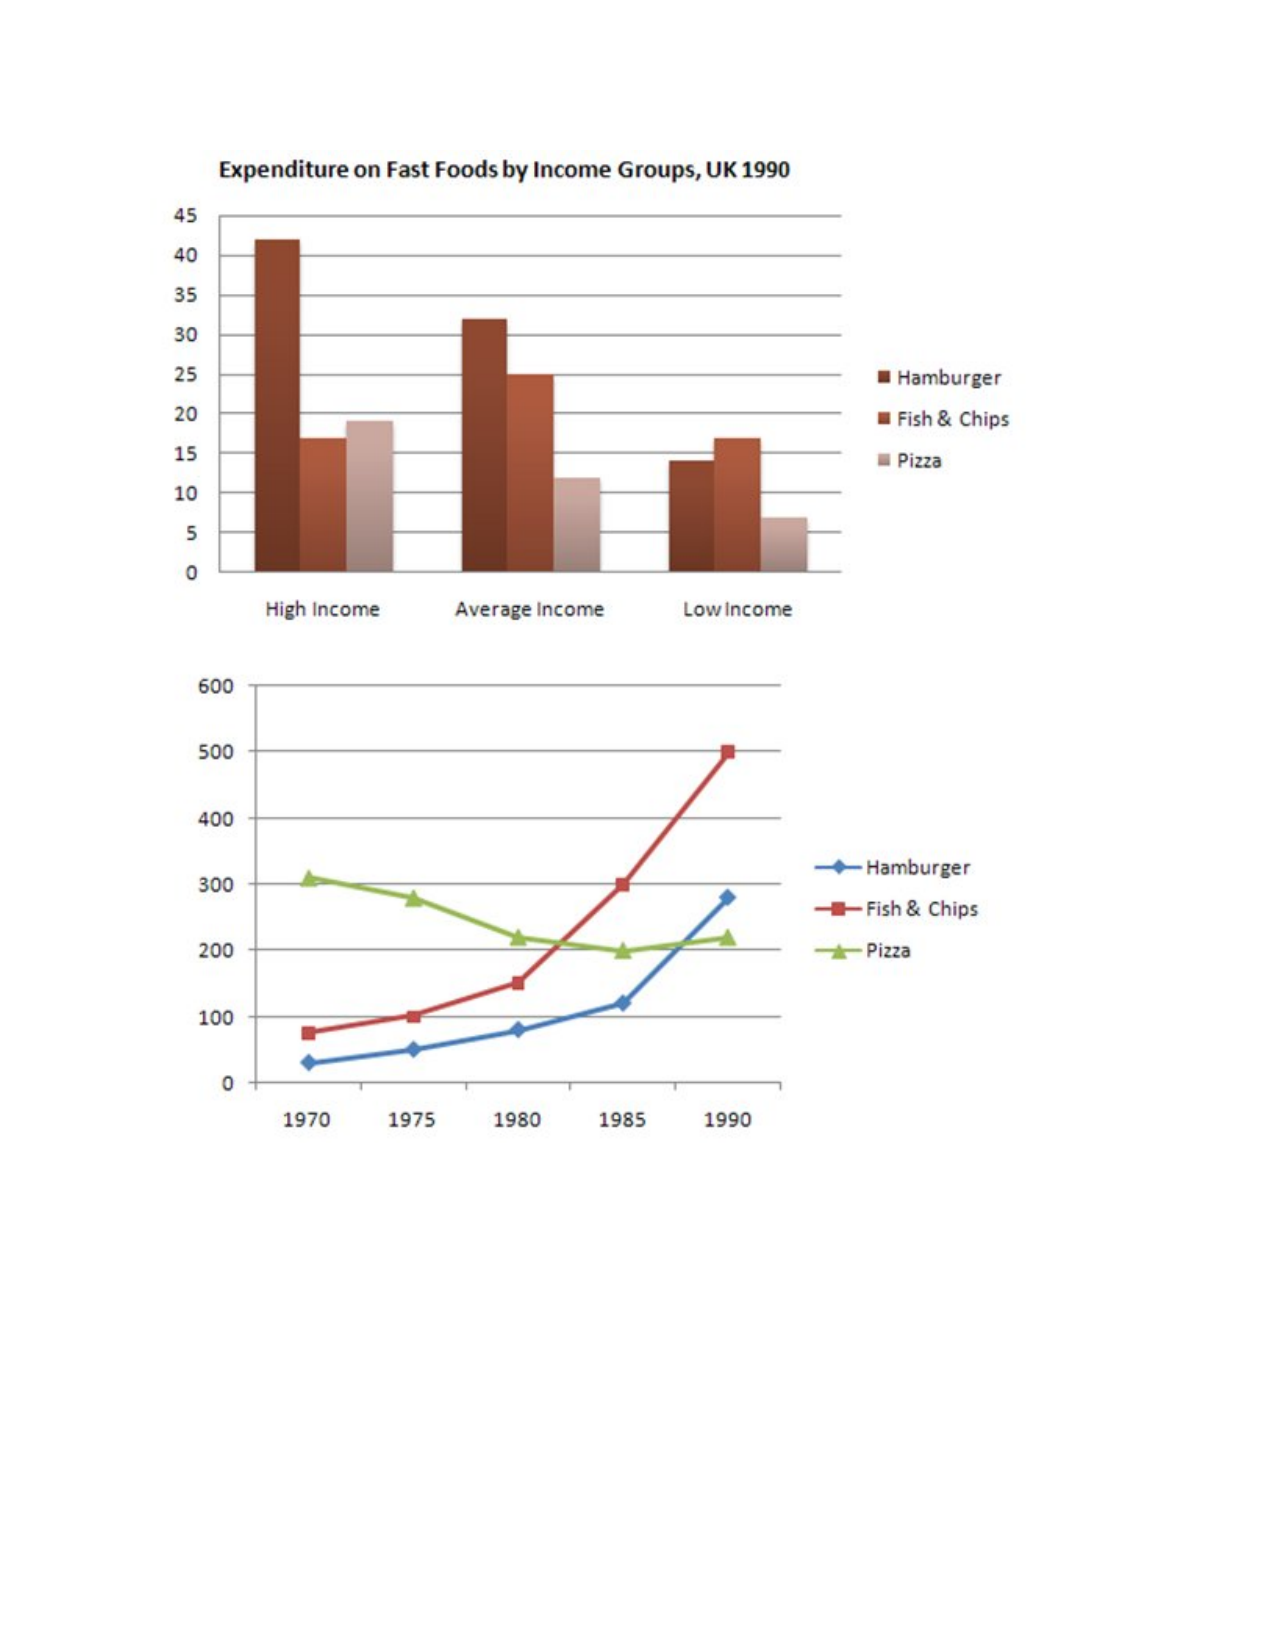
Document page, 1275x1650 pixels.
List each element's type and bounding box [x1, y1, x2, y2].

picture [150, 150, 1027, 1143]
